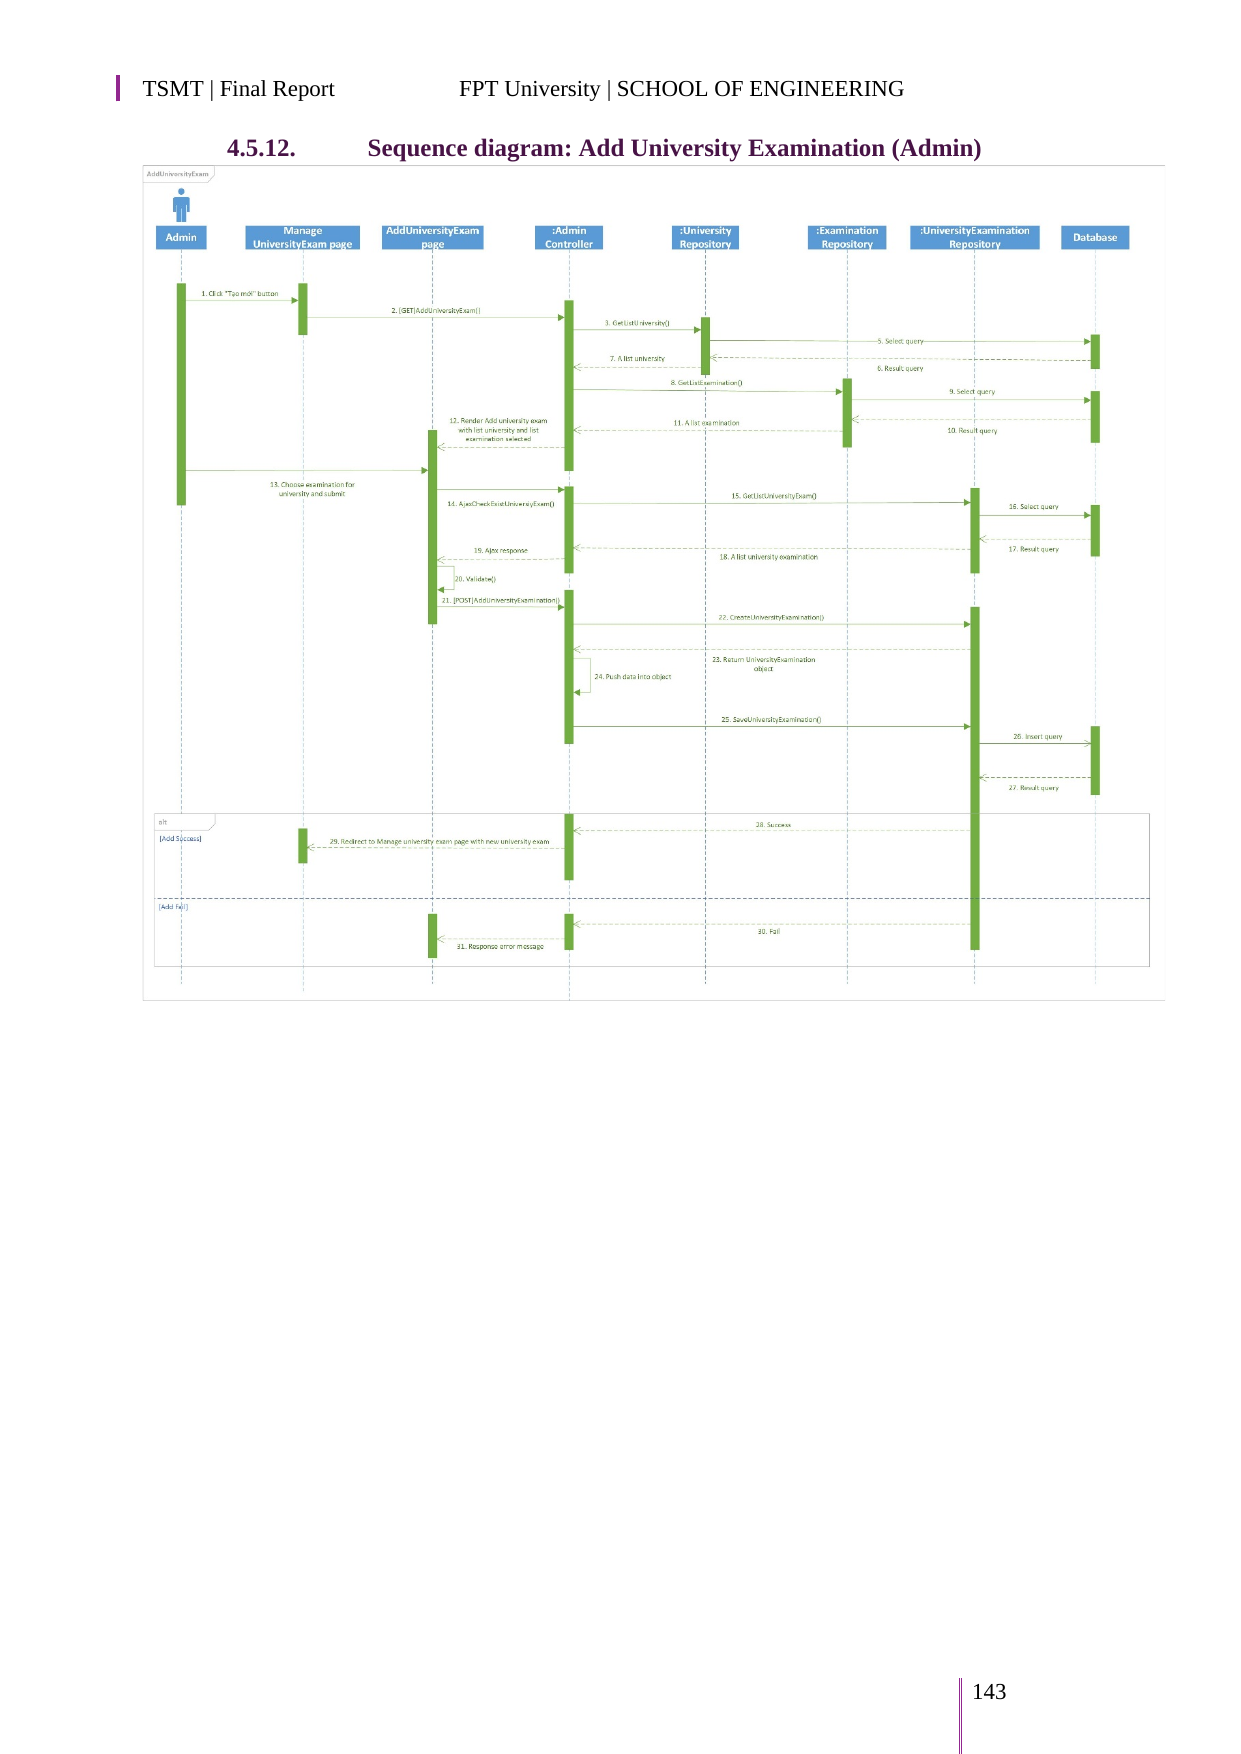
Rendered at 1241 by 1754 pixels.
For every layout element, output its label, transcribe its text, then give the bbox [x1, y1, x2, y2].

subtitle Sequence diagram: Add University Examination (Admin) [227, 133, 1165, 161]
picture [142, 165, 1166, 1001]
